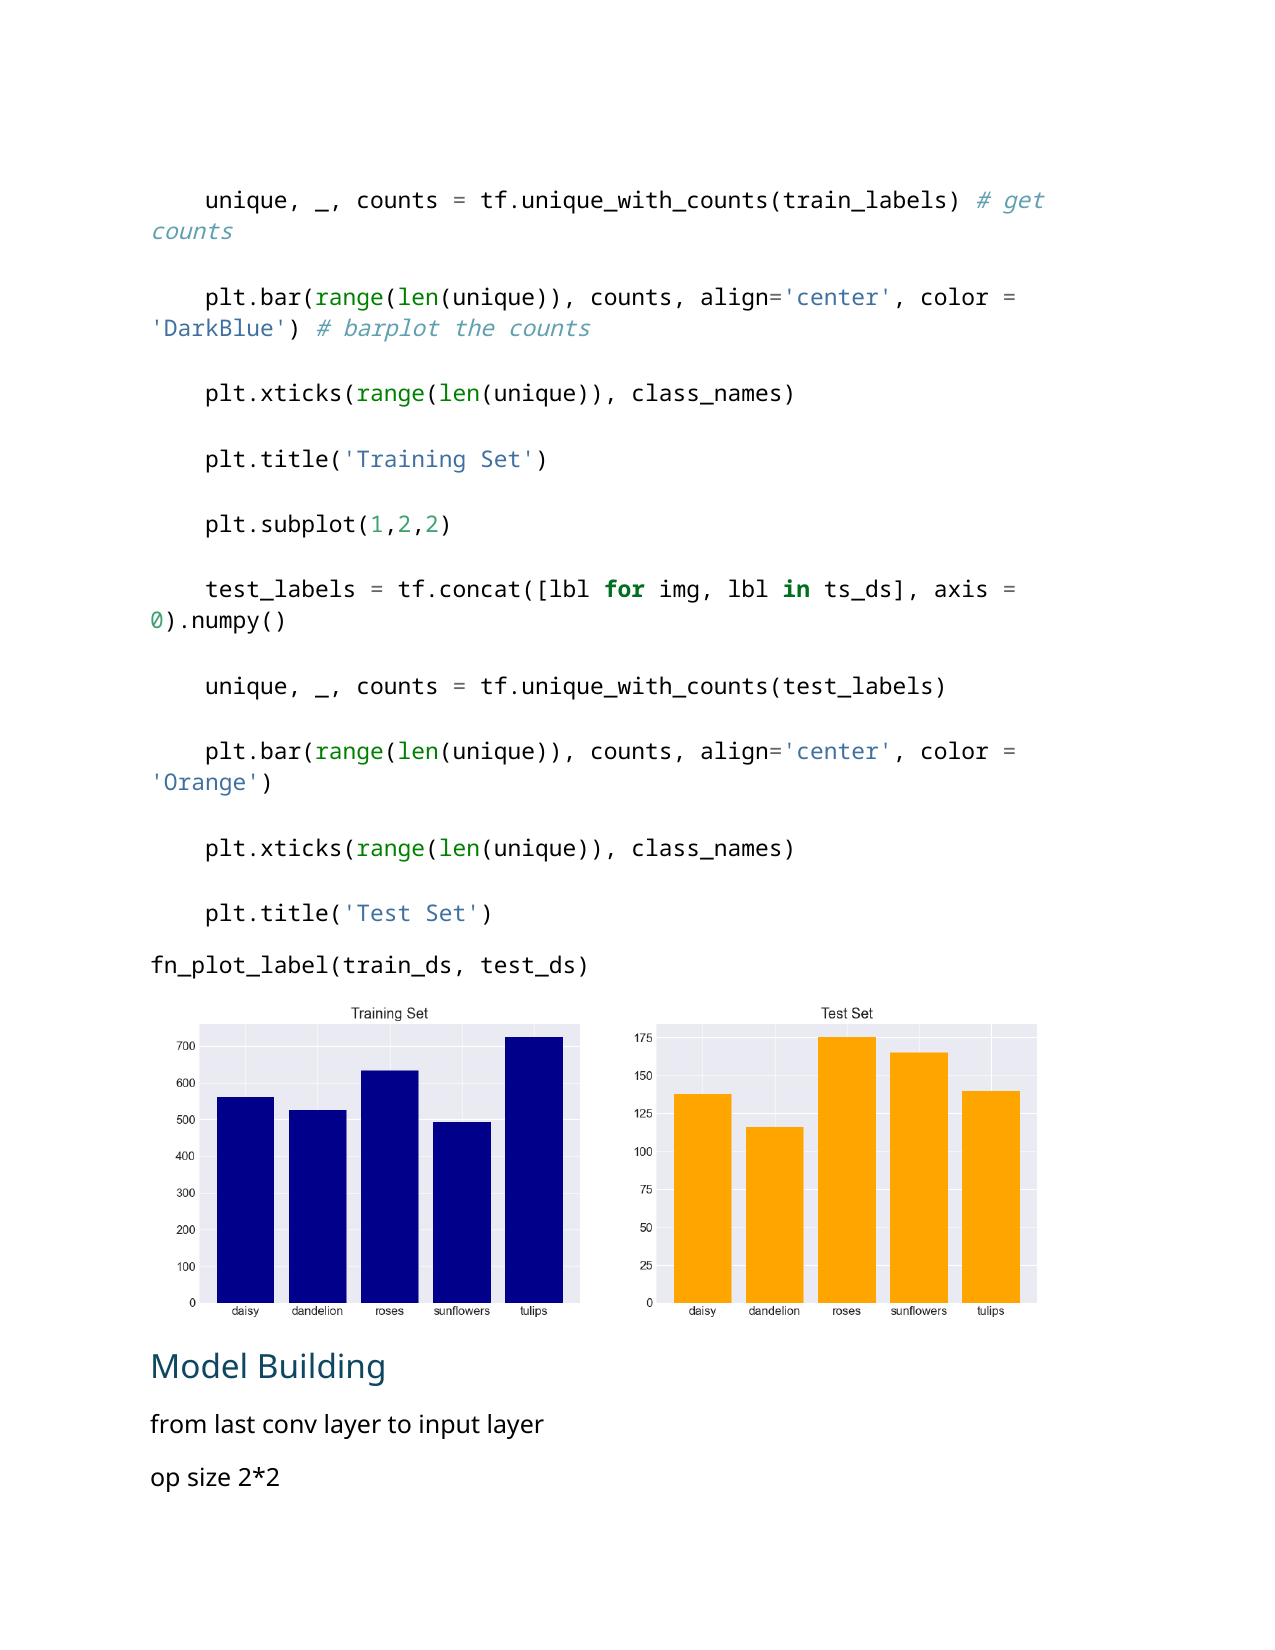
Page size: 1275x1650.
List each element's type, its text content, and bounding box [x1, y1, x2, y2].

text from last conv layer to input layer [150, 1407, 1125, 1441]
subtitle Model Building [150, 1342, 1125, 1388]
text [150, 150, 1125, 928]
text fn_plot_label(train_ds, test_ds) [150, 949, 1125, 980]
picture [168, 1001, 1044, 1324]
text op size 2*2 [150, 1459, 1125, 1493]
